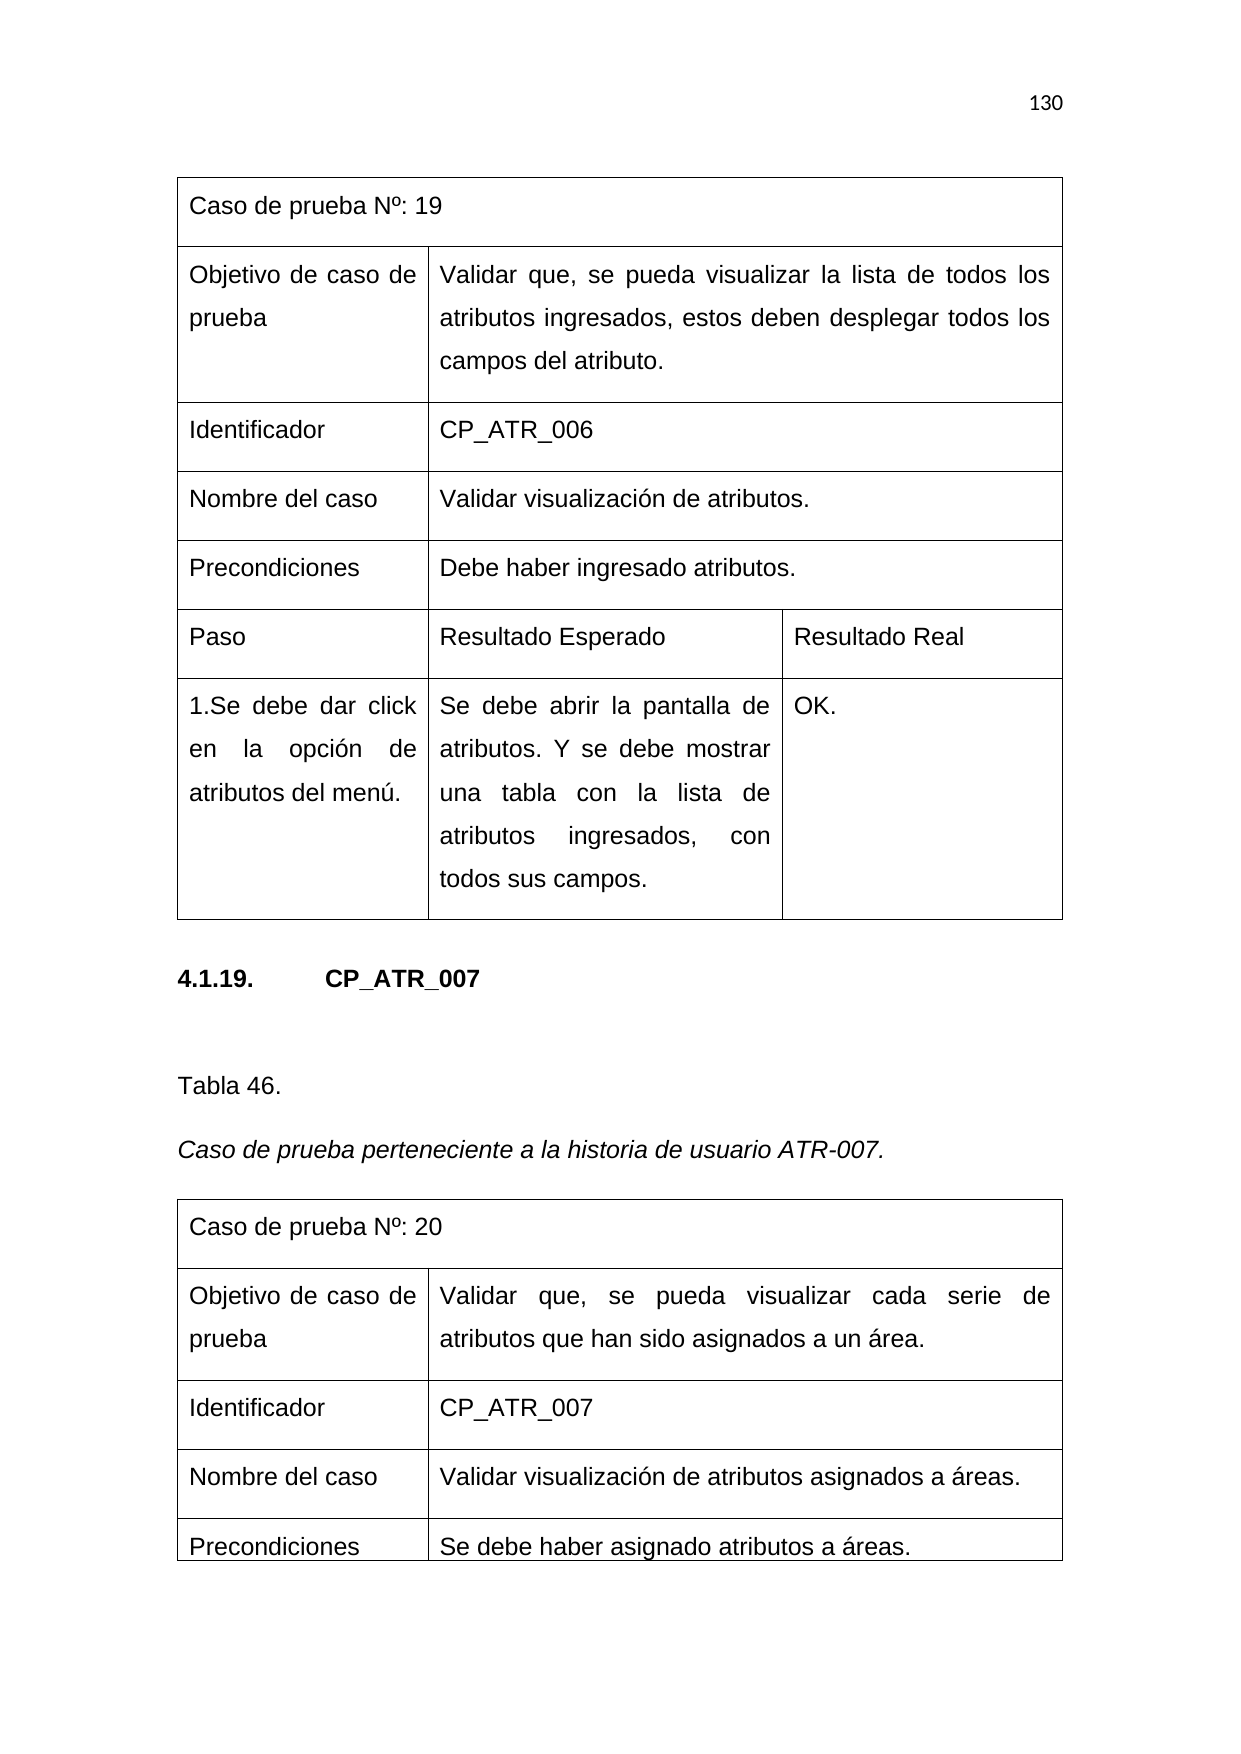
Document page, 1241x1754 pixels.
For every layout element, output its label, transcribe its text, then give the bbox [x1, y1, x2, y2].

table_cell Identificador [178, 403, 428, 471]
table_cell Validar visualización de atributos asignados a áreas. [429, 1450, 1062, 1518]
table_cell Objetivo de caso de prueba [178, 1269, 428, 1380]
table_cell Precondiciones [178, 1519, 428, 1560]
table_cell 1.Se debe dar click en la opción de atributos del menú. [178, 679, 428, 919]
table_cell Nombre del caso [178, 472, 428, 540]
table_cell Nombre del caso [178, 1450, 428, 1518]
table_cell Precondiciones [178, 541, 428, 609]
table_cell Validar visualización de atributos. [429, 472, 1062, 540]
table_cell CP_ATR_007 [429, 1381, 1062, 1449]
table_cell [429, 1519, 1062, 1560]
table_cell Paso [178, 610, 428, 678]
table_header Caso de prueba Nº: 19 [178, 178, 1062, 246]
table_cell Validar que, se pueda visualizar cada serie de atributos que han sido asignados a un área. [429, 1269, 1062, 1380]
table_cell OK. [783, 679, 1062, 919]
table_cell CP_ATR_006 [429, 403, 1062, 471]
text Caso de prueba perteneciente a la historia de usuario ATR-007. [177, 1134, 1063, 1163]
table_cell Identificador [178, 1381, 428, 1449]
table_cell Resultado Esperado [429, 610, 782, 678]
table_cell Se debe abrir la pantalla de atributos. Y se debe mostrar una tabla con la lista de atributos ingresados, con todos sus campos. [429, 679, 782, 919]
table_cell Debe haber ingresado atributos. [429, 541, 1062, 609]
table_cell Validar que, se pueda visualizar la lista de todos los atributos ingresados, estos deben desplegar todos los campos del atributo. [429, 247, 1062, 402]
table_cell Resultado Real [783, 610, 1062, 678]
table_cell Objetivo de caso de prueba [178, 247, 428, 402]
subtitle CP_ATR_007 [177, 963, 1063, 992]
text Tabla 46. [177, 1071, 1063, 1099]
table_header Caso de prueba Nº: 20 [178, 1200, 1062, 1268]
